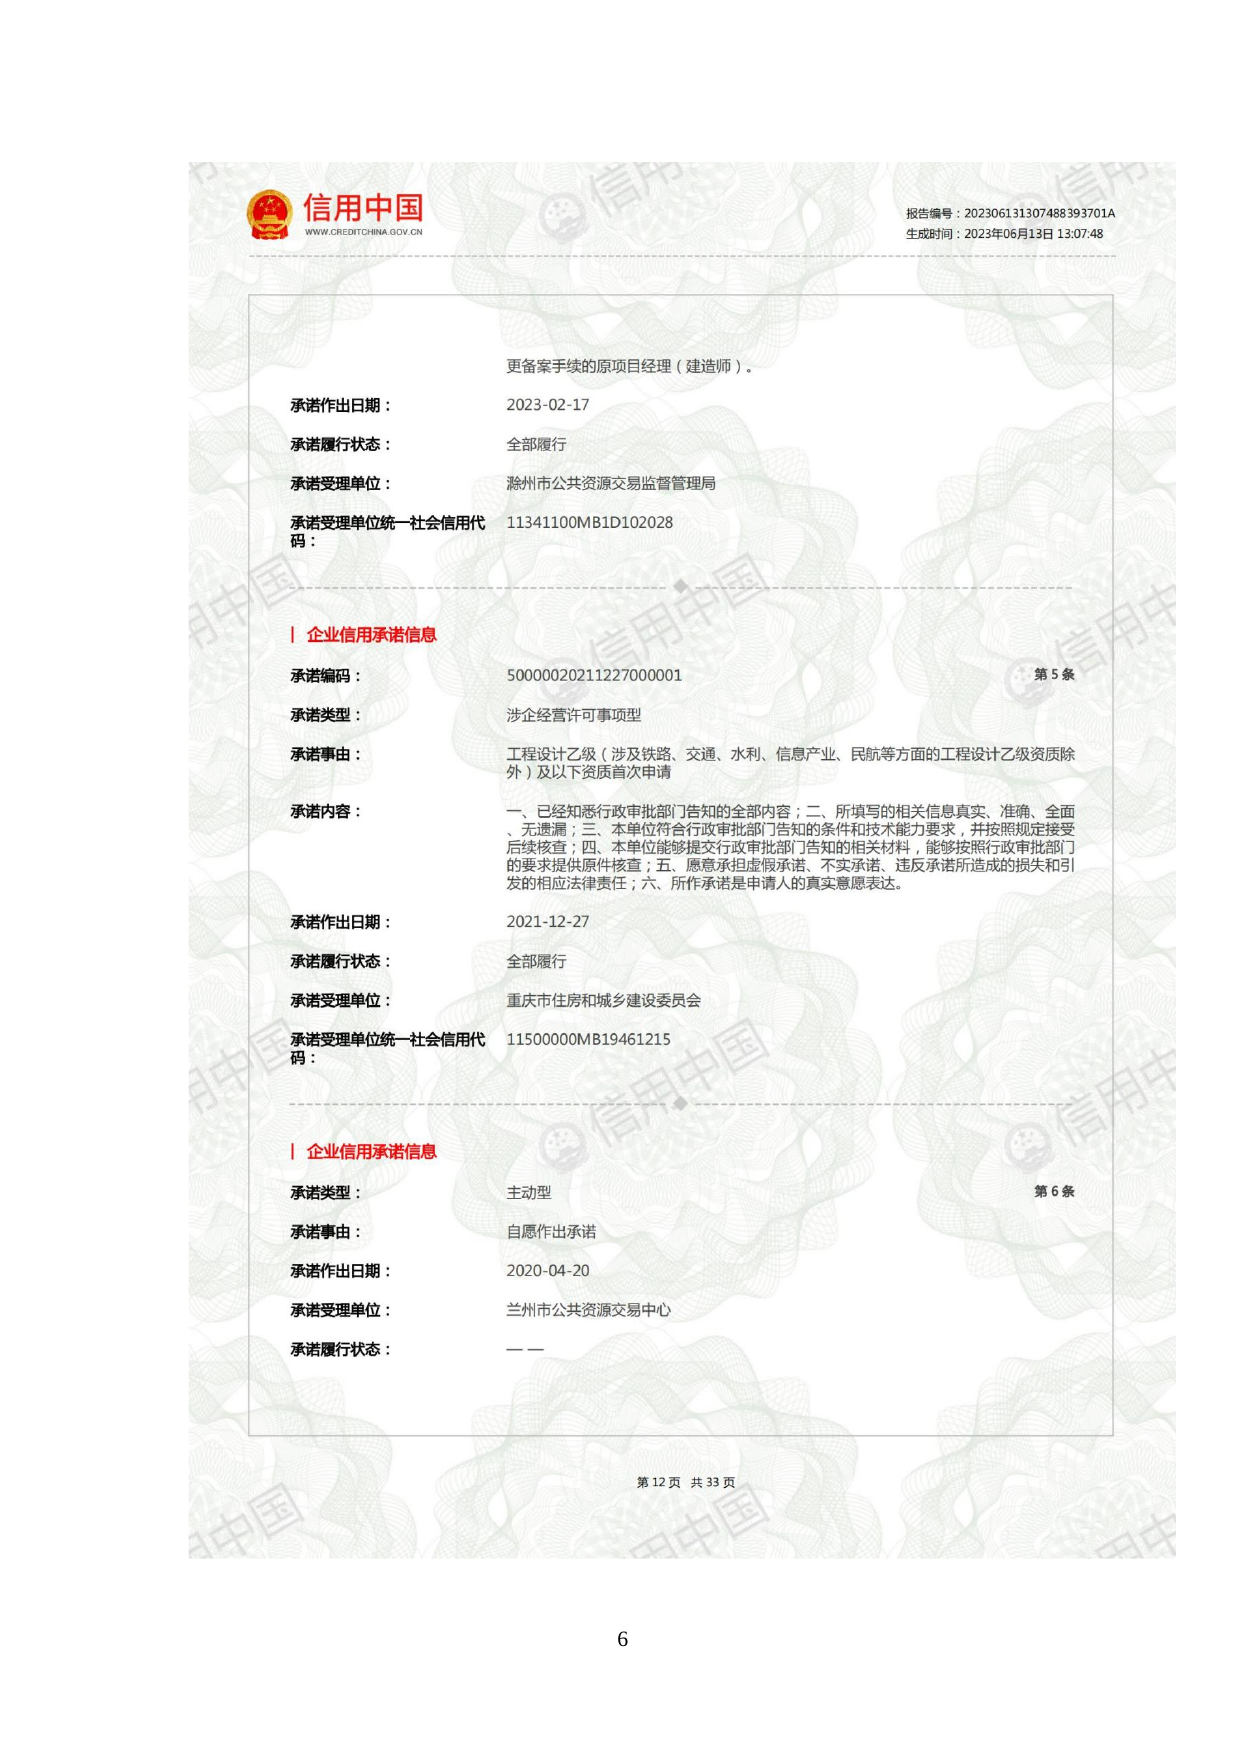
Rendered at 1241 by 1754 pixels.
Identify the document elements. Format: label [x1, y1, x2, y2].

picture [188, 162, 1177, 1559]
